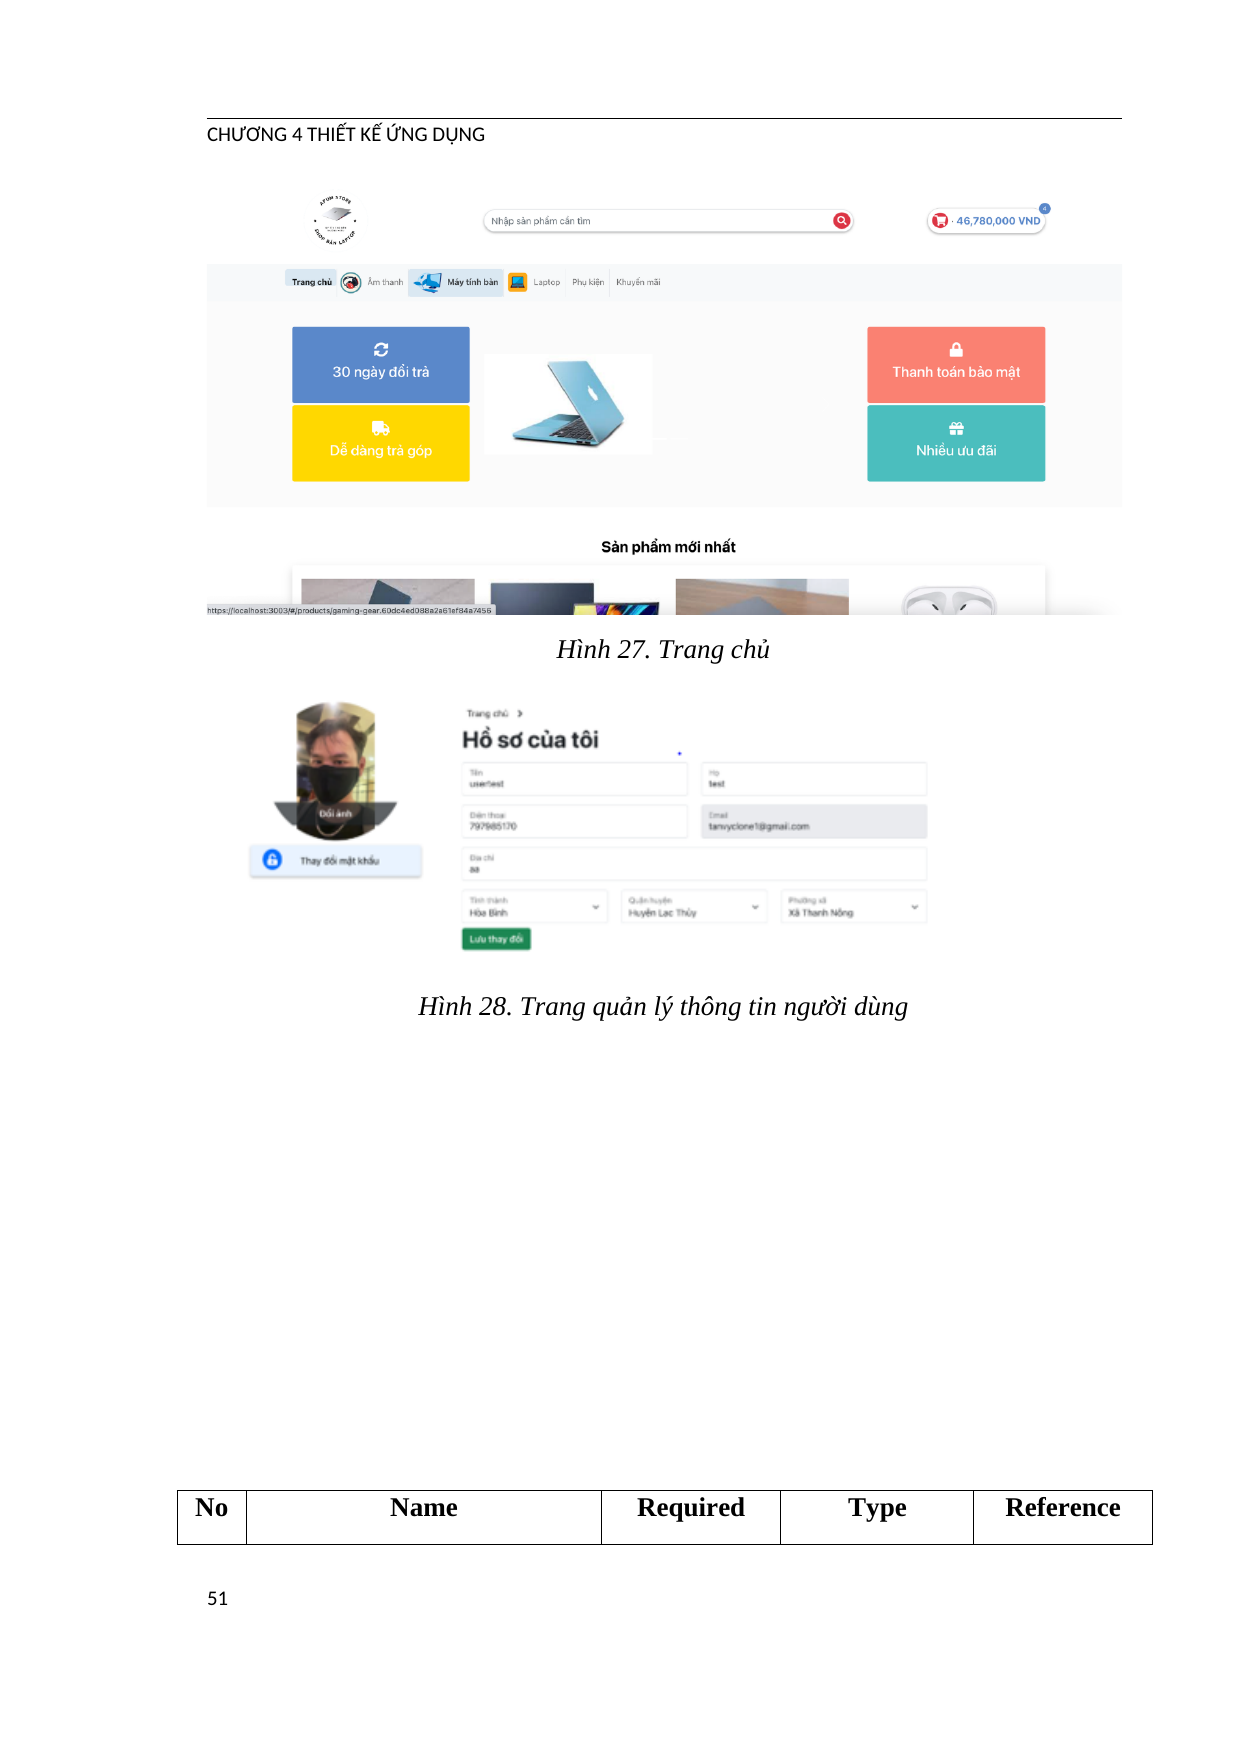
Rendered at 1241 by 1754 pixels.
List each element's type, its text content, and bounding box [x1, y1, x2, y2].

text Hình 27. Trang chủ [207, 633, 1122, 664]
text Hình 28. Trang quản lý thông tin người dùng [207, 990, 1122, 1021]
table_header No [178, 1491, 246, 1544]
table_header Name [247, 1491, 601, 1544]
table_header Type [781, 1491, 973, 1544]
picture [206, 177, 1123, 615]
table_header Reference [974, 1491, 1152, 1544]
picture [206, 687, 953, 972]
table_header Required [602, 1491, 780, 1544]
